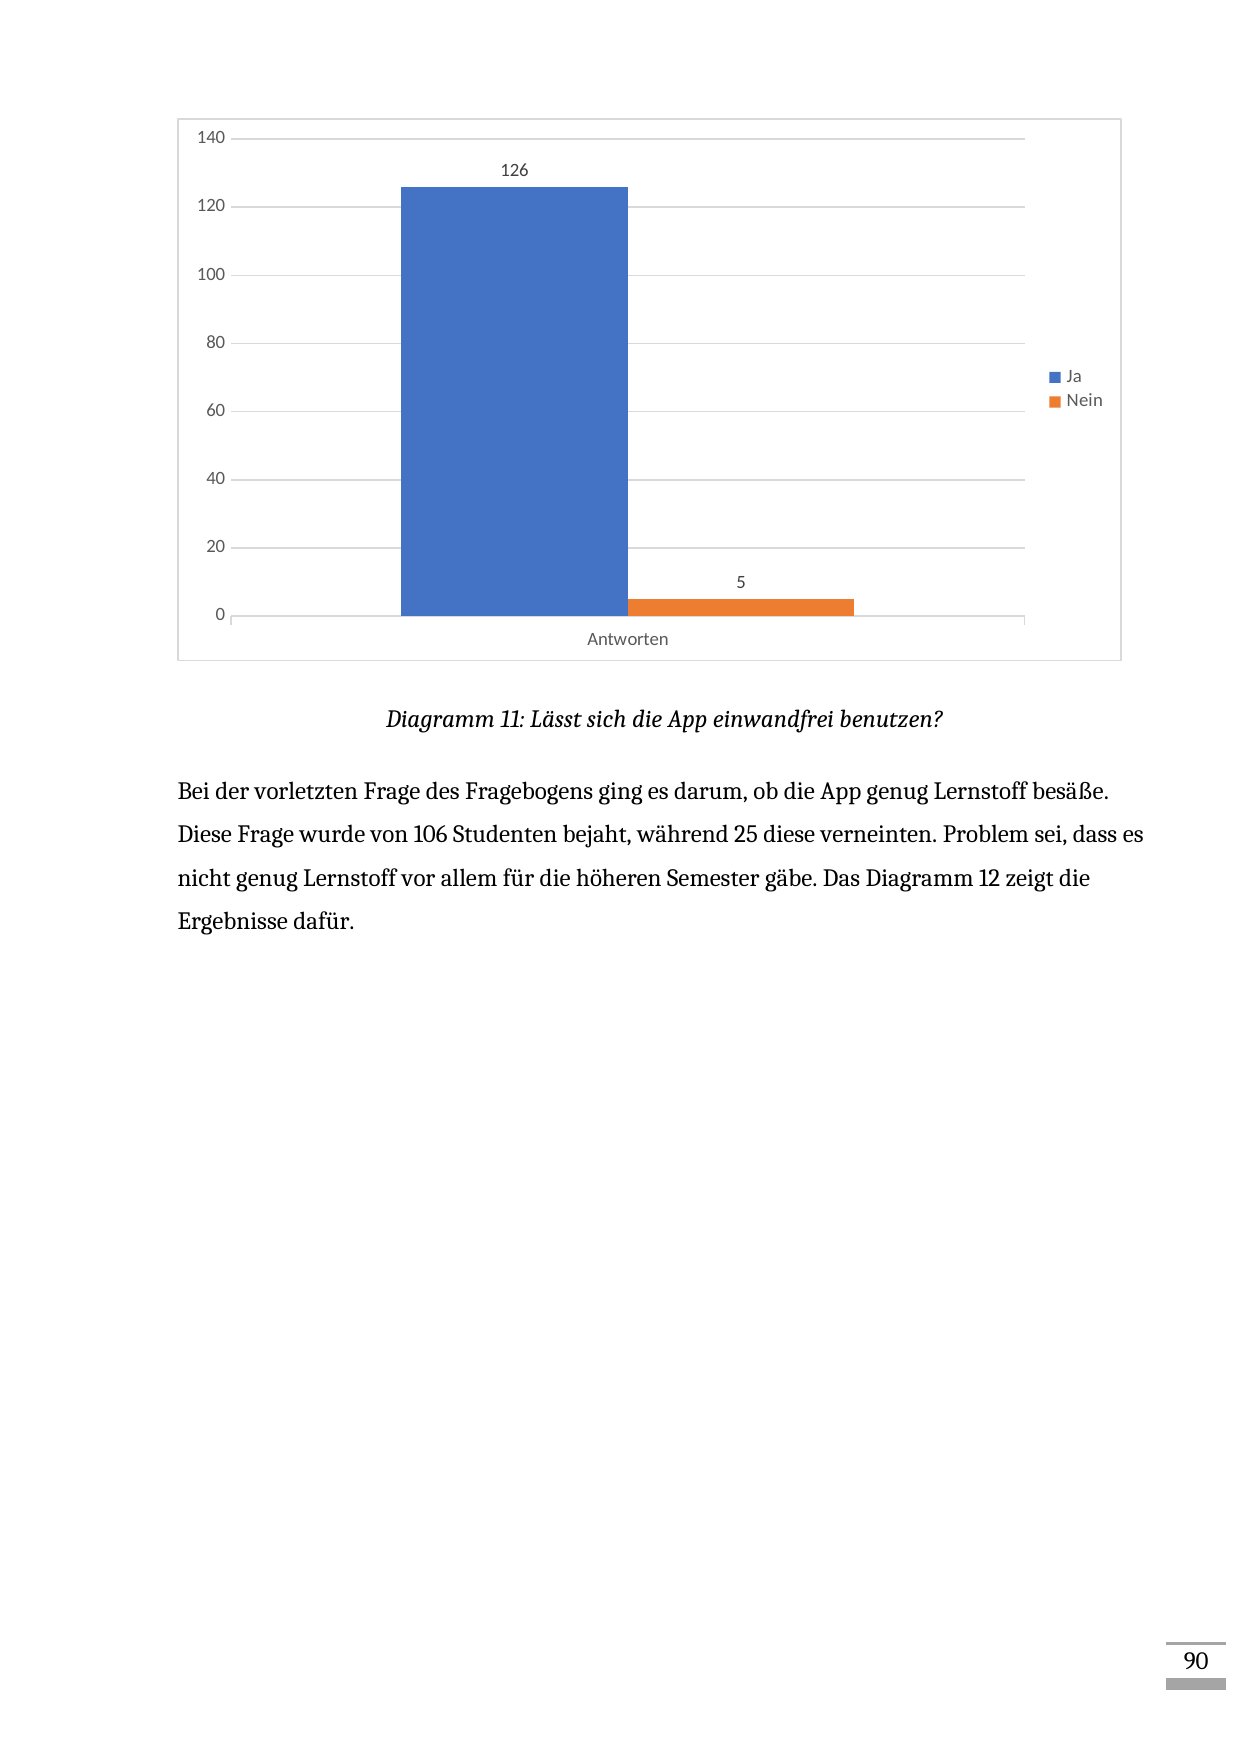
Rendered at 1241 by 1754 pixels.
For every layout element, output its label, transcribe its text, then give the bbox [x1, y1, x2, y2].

text Diagramm 11: Lässt sich die App einwandfrei benutzen? [177, 705, 1152, 734]
text Bei der vorletzten Frage des Fragebogens ging es darum, ob die App genug Lernstoff besäße. Diese Frage wurde von 106 Studenten bejaht, während 25 diese verneinten. Problem sei, dass es nicht genug Lernstoff vor allem für die höheren Semester gäbe. Das Diagramm 12 zeigt die Ergebnisse dafür. [177, 777, 1152, 935]
